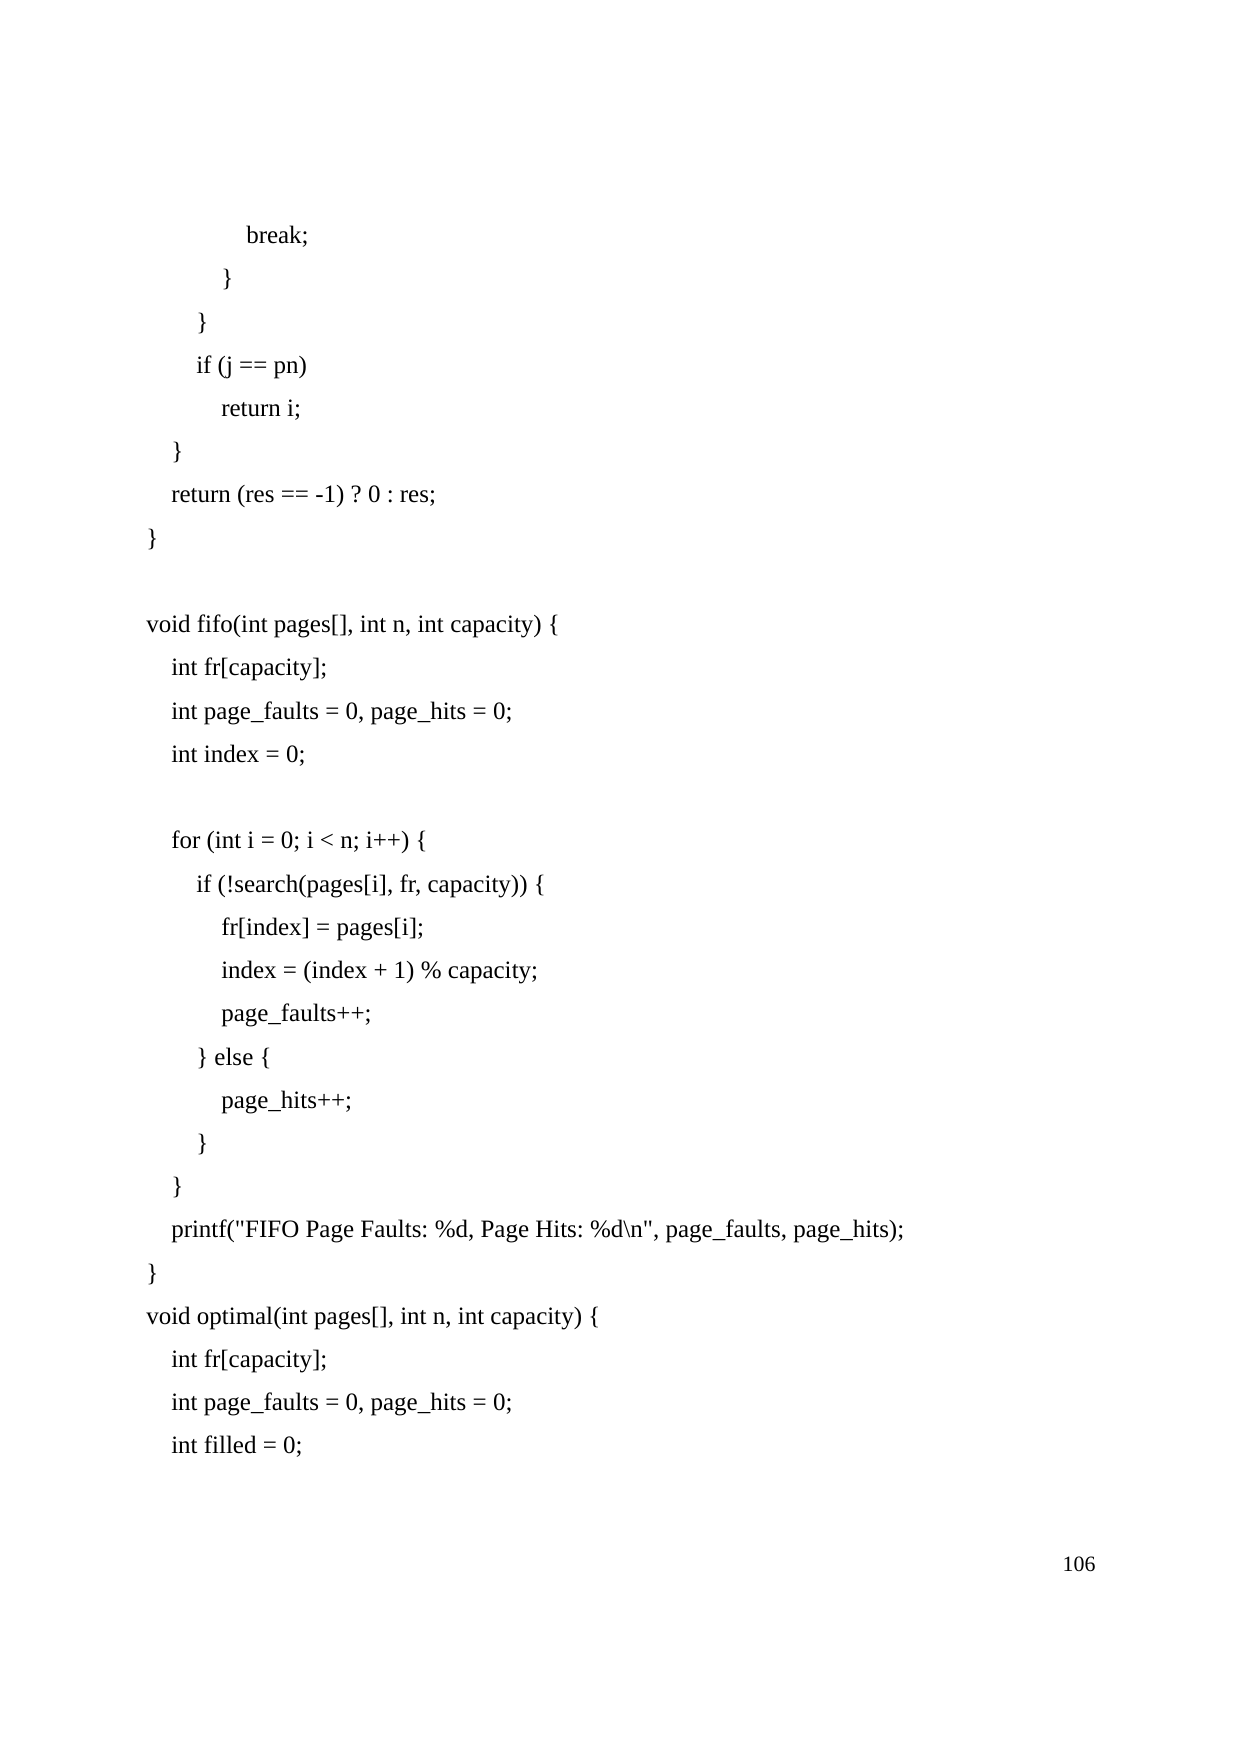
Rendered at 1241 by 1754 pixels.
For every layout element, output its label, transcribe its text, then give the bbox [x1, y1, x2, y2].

text } [146, 1171, 1026, 1200]
text for (int i = 0; i < n; i++) { [146, 825, 1026, 854]
text void optimal(int pages[], int n, int capacity) { [146, 1301, 1026, 1330]
text } else { [146, 1042, 1026, 1070]
text } [146, 1258, 1026, 1286]
text int fr[capacity]; [146, 652, 1026, 681]
text } [146, 436, 1026, 465]
text return i; [146, 393, 1026, 422]
text } [146, 523, 1026, 552]
text } [146, 307, 1026, 335]
text printf("FIFO Page Faults: %d, Page Hits: %d\n", page_faults, page_hits); [146, 1214, 1026, 1243]
text int page_faults = 0, page_hits = 0; [146, 696, 1026, 724]
text page_hits++; [146, 1085, 1026, 1113]
text index = (index + 1) % capacity; [146, 955, 1026, 984]
text int page_faults = 0, page_hits = 0; [146, 1387, 1026, 1416]
text int fr[capacity]; [146, 1344, 1026, 1373]
text break; [146, 220, 1026, 249]
text void fifo(int pages[], int n, int capacity) { [146, 609, 1026, 638]
text int index = 0; [146, 739, 1026, 768]
text return (res == -1) ? 0 : res; [146, 479, 1026, 508]
text fr[index] = pages[i]; [146, 912, 1026, 941]
text } [146, 1128, 1026, 1157]
text int filled = 0; [146, 1431, 1026, 1459]
text page_faults++; [146, 998, 1026, 1027]
text } [146, 263, 1026, 292]
text if (!search(pages[i], fr, capacity)) { [146, 869, 1026, 897]
text if (j == pn) [146, 350, 1026, 379]
